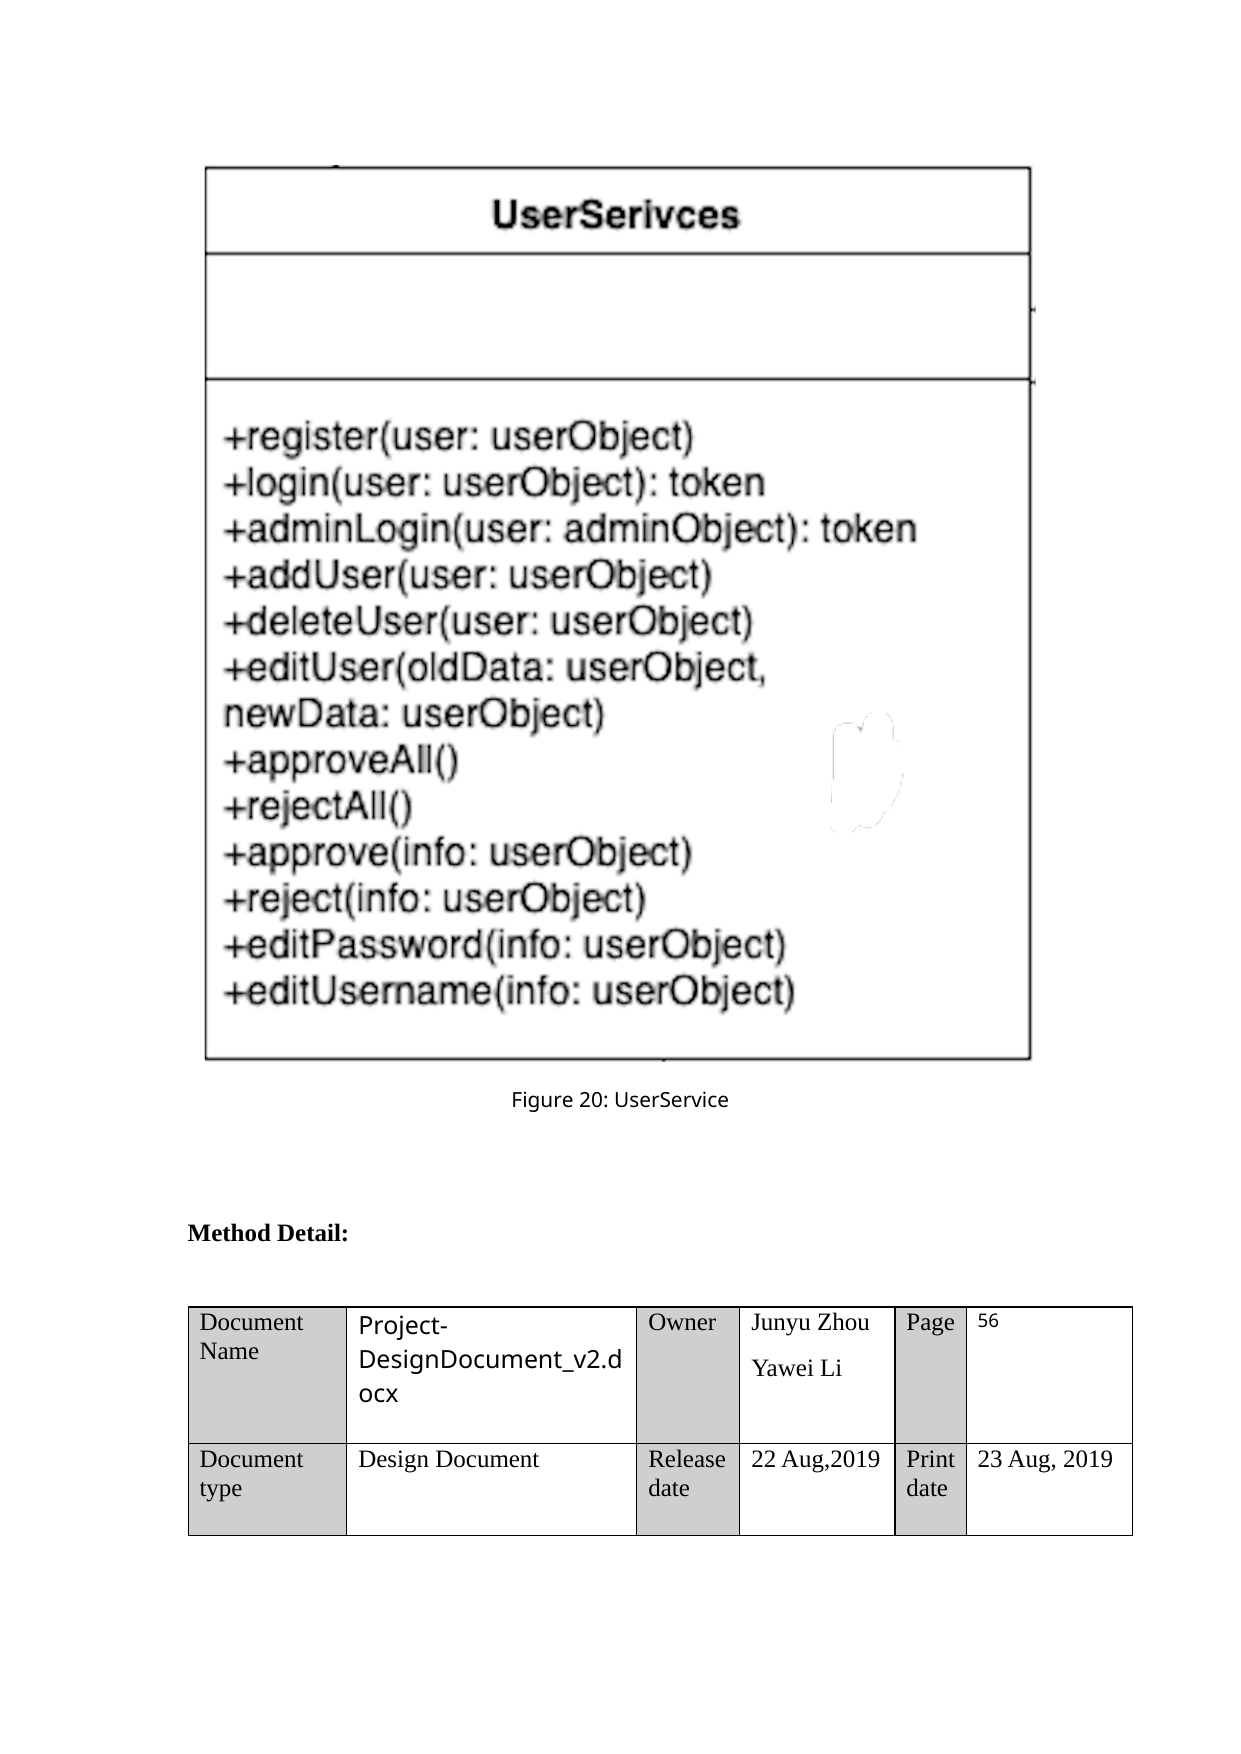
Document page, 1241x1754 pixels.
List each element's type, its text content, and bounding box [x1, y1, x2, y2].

text Method Detail: [187, 1215, 1053, 1249]
picture [204, 165, 1036, 1062]
